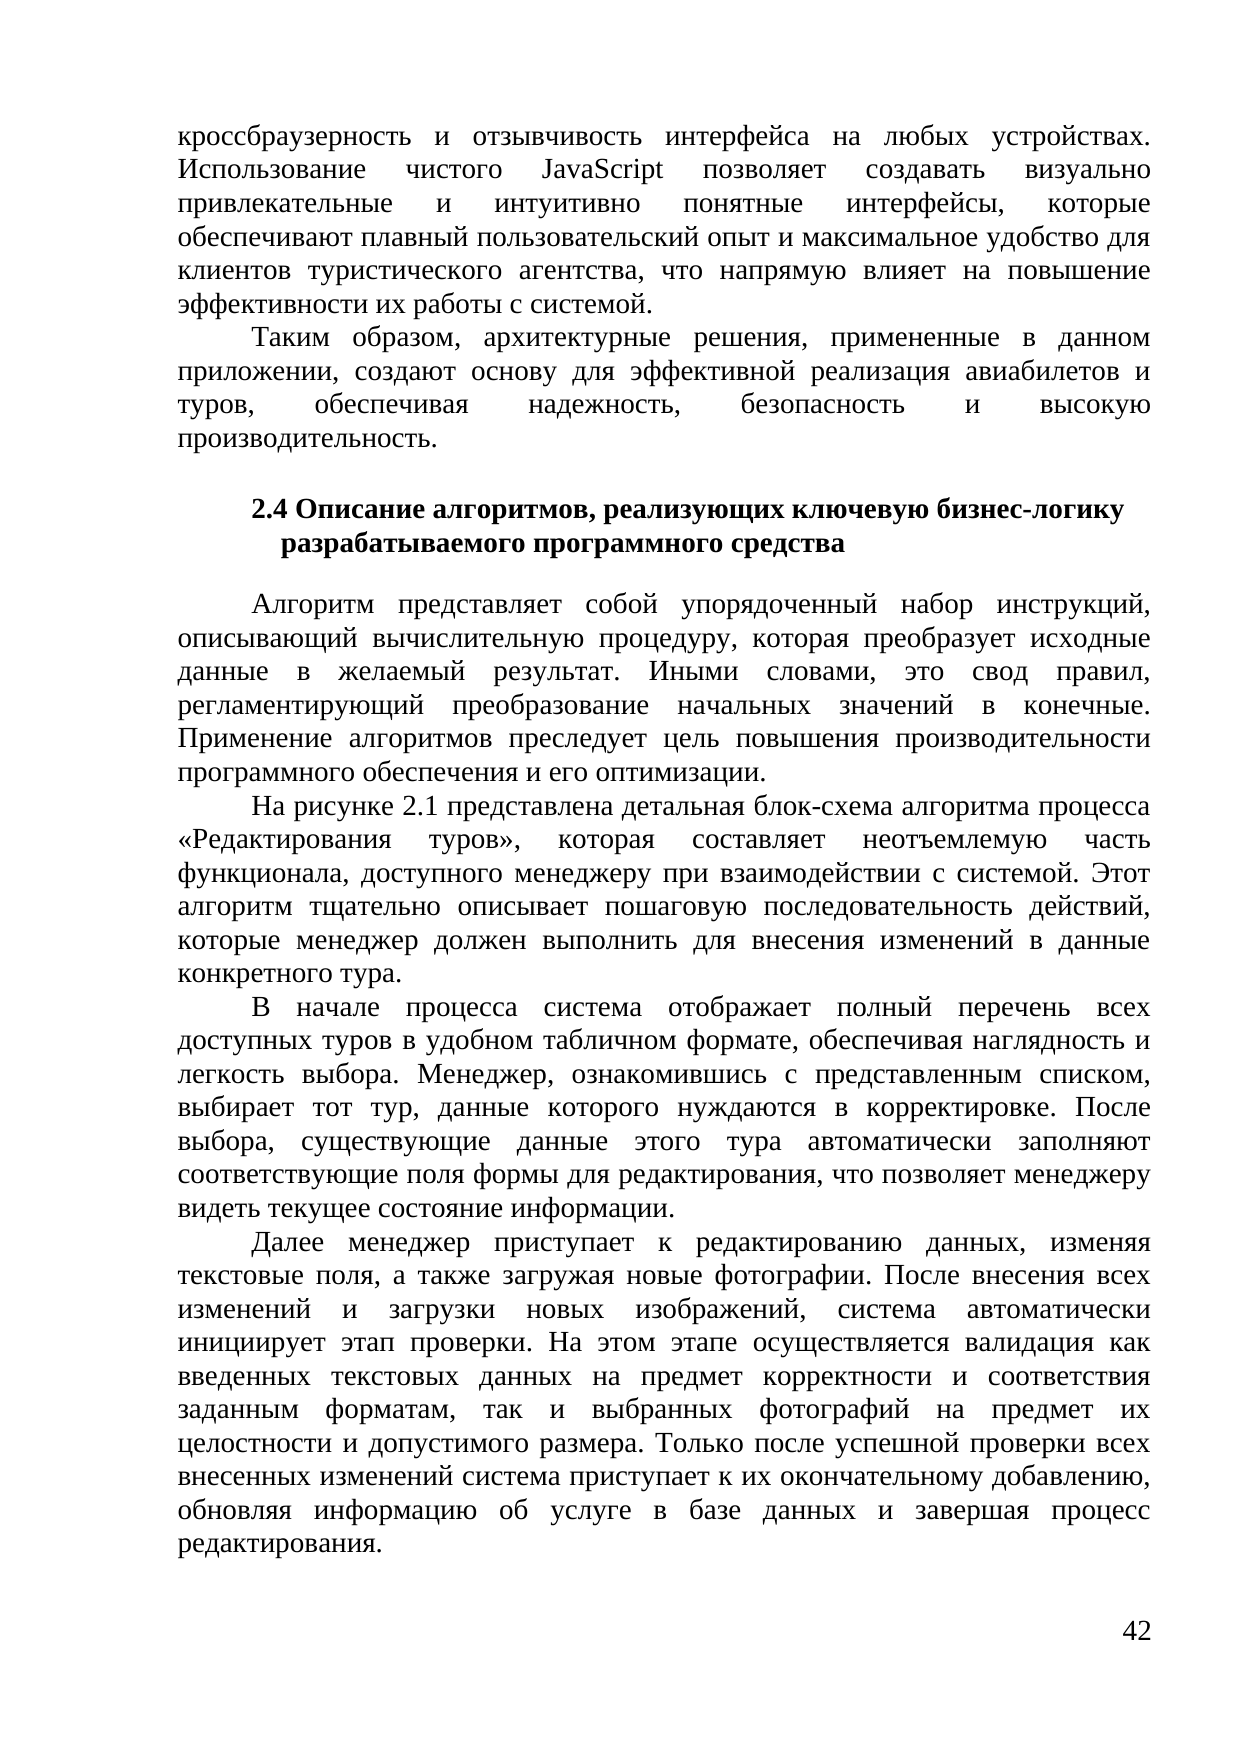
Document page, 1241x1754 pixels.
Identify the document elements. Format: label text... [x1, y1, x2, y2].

text На рисунке 2.1 представлена детальная блок-схема алгоритма процесса «Редактирования туров», которая составляет неотъемлемую часть функционала, доступного менеджеру при взаимодействии с системой. Этот алгоритм тщательно описывает пошаговую последовательность действий, которые менеджер должен выполнить для внесения изменений в данные конкретного тура. [177, 788, 1152, 989]
text Далее менеджер приступает к редактированию данных, изменяя текстовые поля, а также загружая новые фотографии. После внесения всех изменений и загрузки новых изображений, система автоматически инициирует этап проверки. На этом этапе осуществляется валидация как введенных текстовых данных на предмет корректности и соответствия заданным форматам, так и выбранных фотографий на предмет их целостности и допустимого размера. Только после успешной проверки всех внесенных изменений система приступает к их окончательному добавлению, обновляя информацию об услуге в базе данных и завершая процесс редактирования. [177, 1224, 1152, 1559]
text В начале процесса система отображает полный перечень всех доступных туров в удобном табличном формате, обеспечивая наглядность и легкость выбора. Менеджер, ознакомившись с представленным списком, выбирает тот тур, данные которого нуждаются в корректировке. После выбора, существующие данные этого тура автоматически заполняют соответствующие поля формы для редактирования, что позволяет менеджеру видеть текущее состояние информации. [177, 989, 1152, 1224]
text Таким образом, архитектурные решения, примененные в данном приложении, создают основу для эффективной реализация авиабилетов и туров, обеспечивая надежность, безопасность и высокую производительность. [177, 319, 1152, 453]
text Алгоритм представляет собой упорядоченный набор инструкций, описывающий вычислительную процедуру, которая преобразует исходные данные в желаемый результат. Иными словами, это свод правил, регламентирующий преобразование начальных значений в конечные. Применение алгоритмов преследует цель повышения производительности программного обеспечения и его оптимизации. [177, 586, 1152, 788]
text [177, 118, 1152, 319]
subtitle 2.4 Описание алгоритмов, реализующих ключевую бизнес-логику разрабатываемого программного средства [251, 491, 1152, 558]
